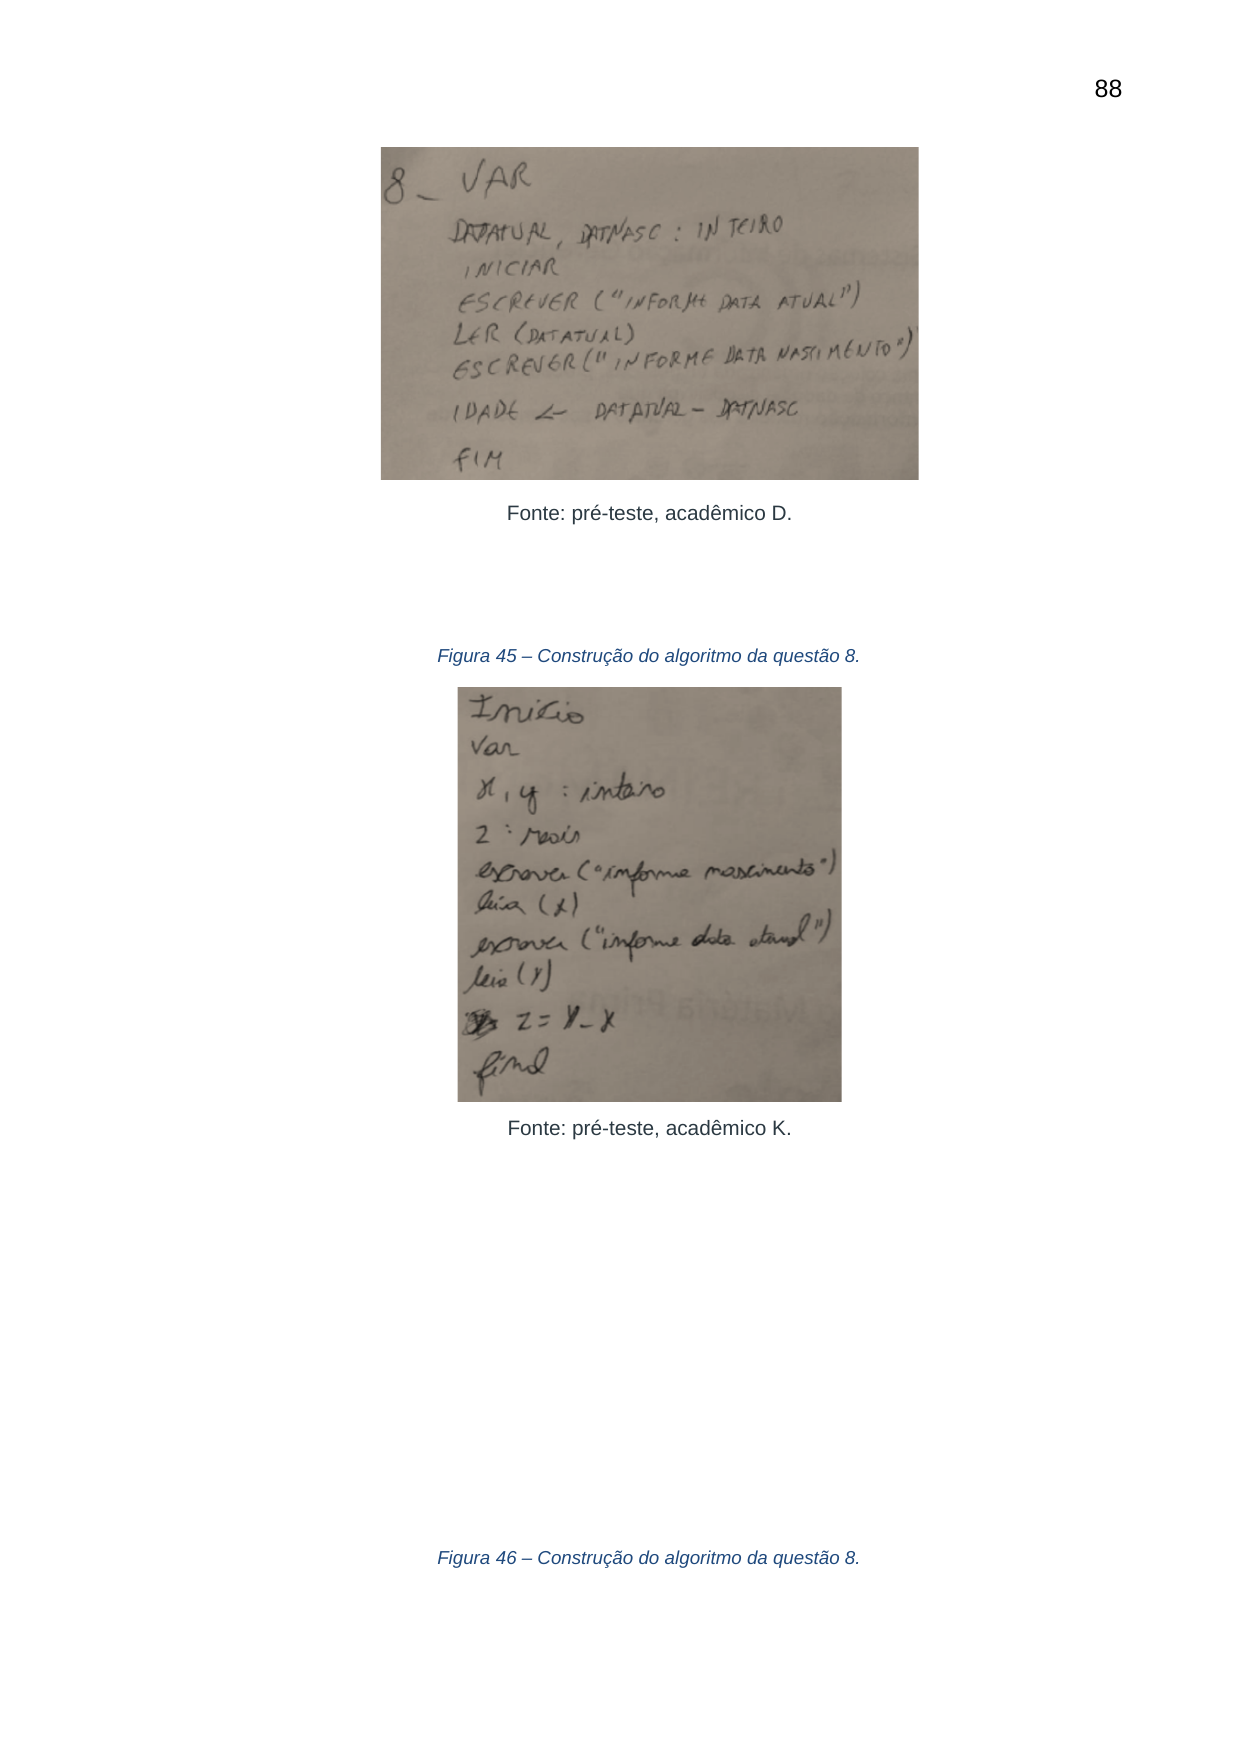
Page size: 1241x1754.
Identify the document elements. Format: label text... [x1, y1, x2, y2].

text Figura 45 – Construção do algoritmo da questão 8. [177, 644, 1122, 666]
picture [380, 147, 919, 480]
text Fonte: pré-teste, acadêmico K. [177, 1116, 1122, 1139]
picture [457, 687, 842, 1102]
text Figura 46 – Construção do algoritmo da questão 8. [177, 1547, 1122, 1568]
text Fonte: pré-teste, acadêmico D. [177, 501, 1122, 525]
